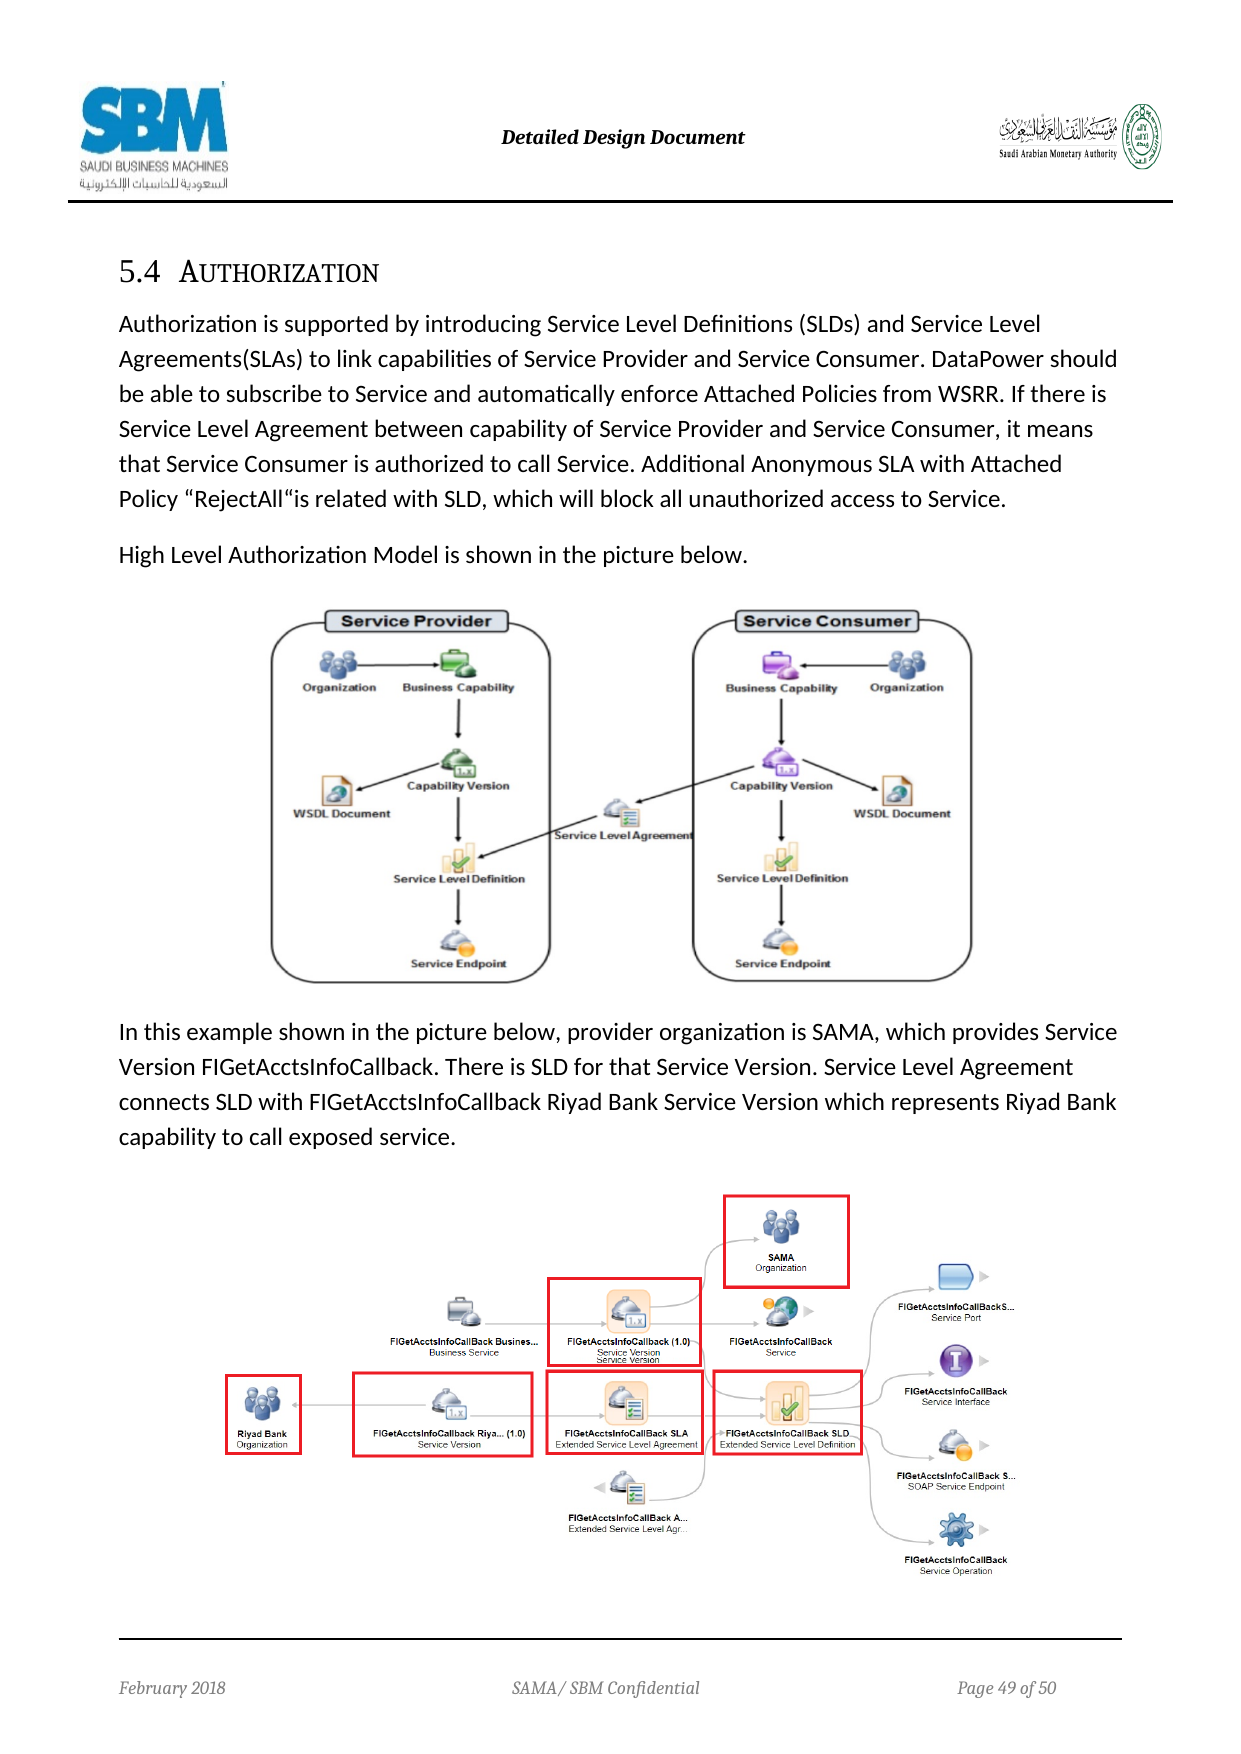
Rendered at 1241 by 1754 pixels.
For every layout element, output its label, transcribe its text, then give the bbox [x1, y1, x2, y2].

picture [78, 81, 229, 194]
subtitle Authorization [118, 251, 1122, 290]
text Authorization is supported by introducing Service Level Definitions (SLDs) and Service Level Agreements(SLAs) to link capabilities of Service Provider and Service Consumer. DataPower should be able to subscribe to Service and automatically enforce Attached Policies from WSRR. If there is Service Level Agreement between capability of Service Provider and Service Consumer, it means that Service Consumer is authorized to call Service. Additional Anonymous SLA with Attached Policy “RejectAll“is related with SLD, which will block all unauthorized access to Service. [118, 308, 1122, 513]
picture [998, 100, 1162, 175]
text In this example shown in the picture below, provider organization is SAMA, which provides Service Version FIGetAcctsInfoCallback. There is SLD for that Service Version. Service Level Agreement connects SLD with FIGetAcctsInfoCallback Riyad Bank Service Version which represents Riyad Bank capability to call exposed service. [118, 1017, 1122, 1152]
picture [187, 1177, 1053, 1605]
text High Level Authorization Model is shown in the picture below. [118, 539, 1122, 569]
picture [260, 594, 980, 992]
